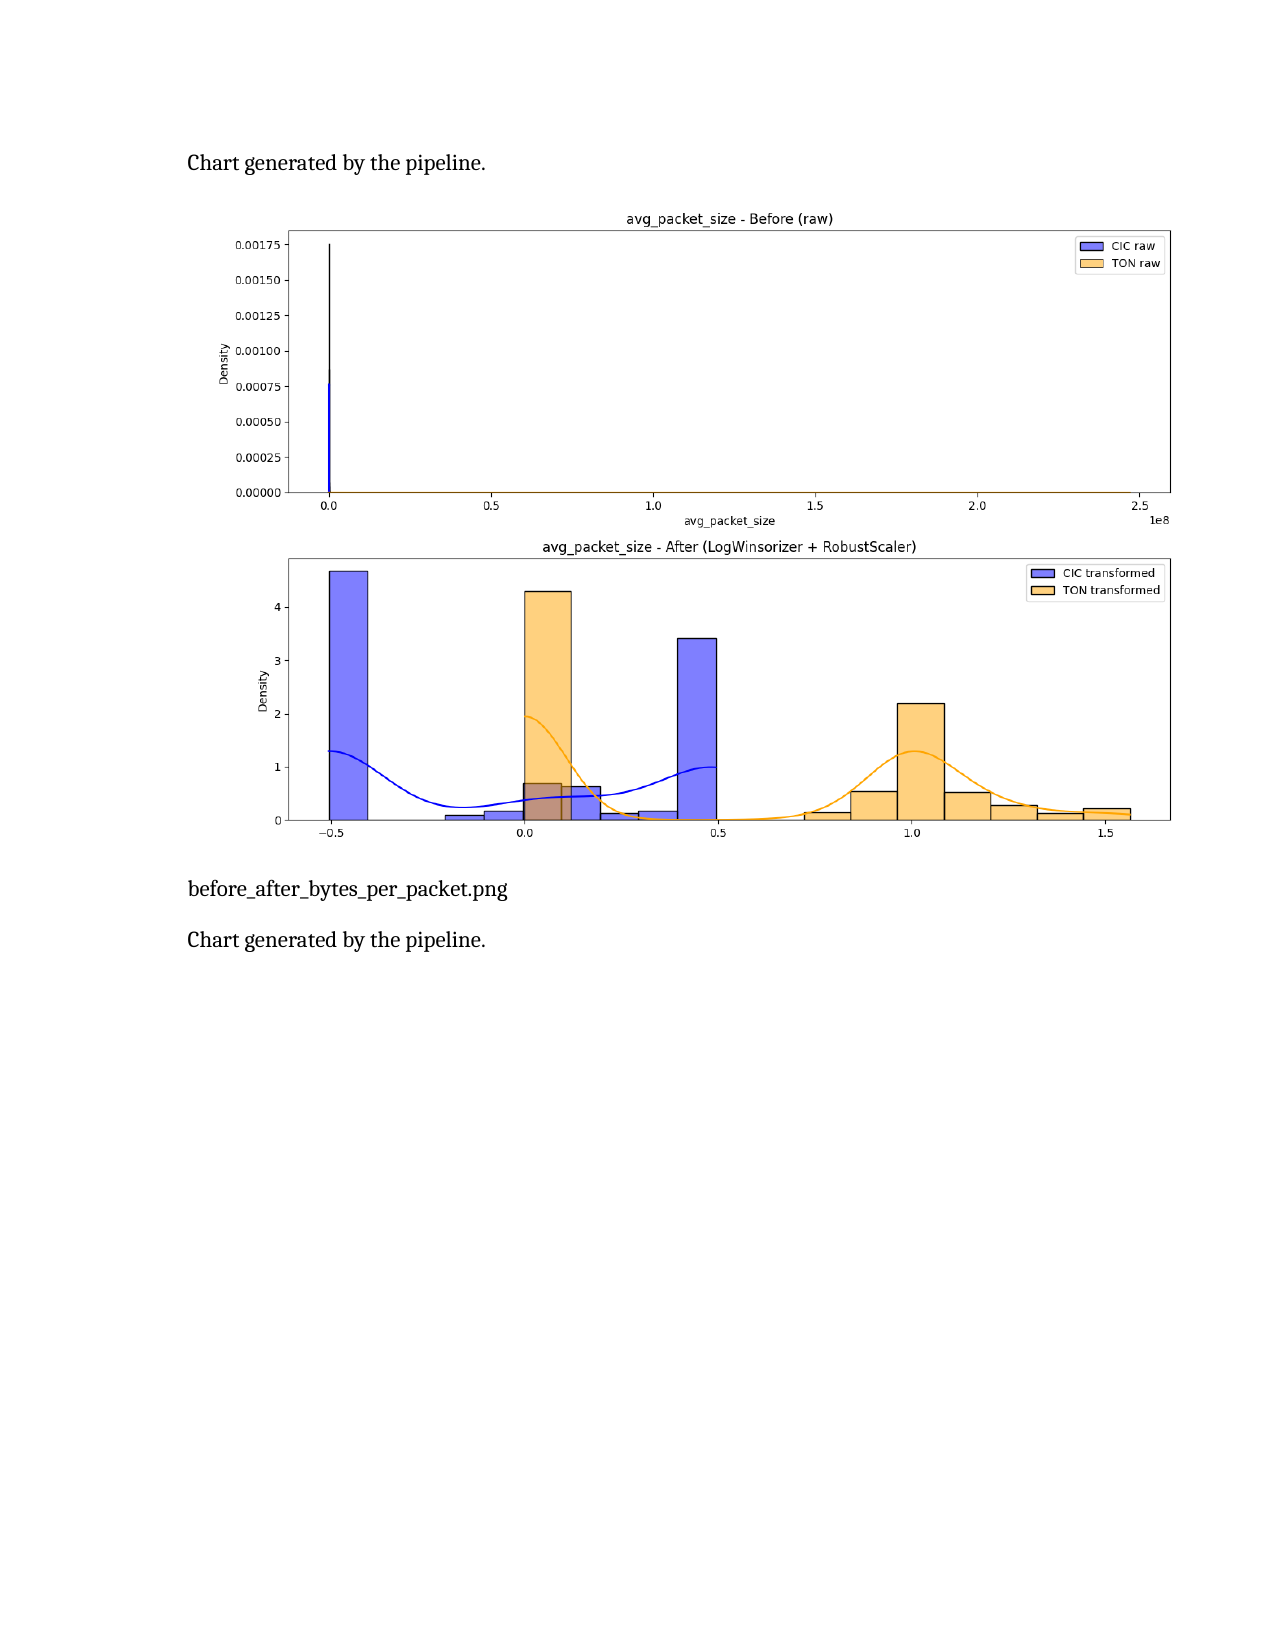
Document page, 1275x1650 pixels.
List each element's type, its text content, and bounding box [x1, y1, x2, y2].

picture [206, 201, 1182, 851]
text Chart generated by the pipeline. [187, 927, 1087, 953]
text Chart generated by the pipeline. [187, 150, 1087, 176]
text before_after_bytes_per_packet.png [187, 876, 1087, 902]
